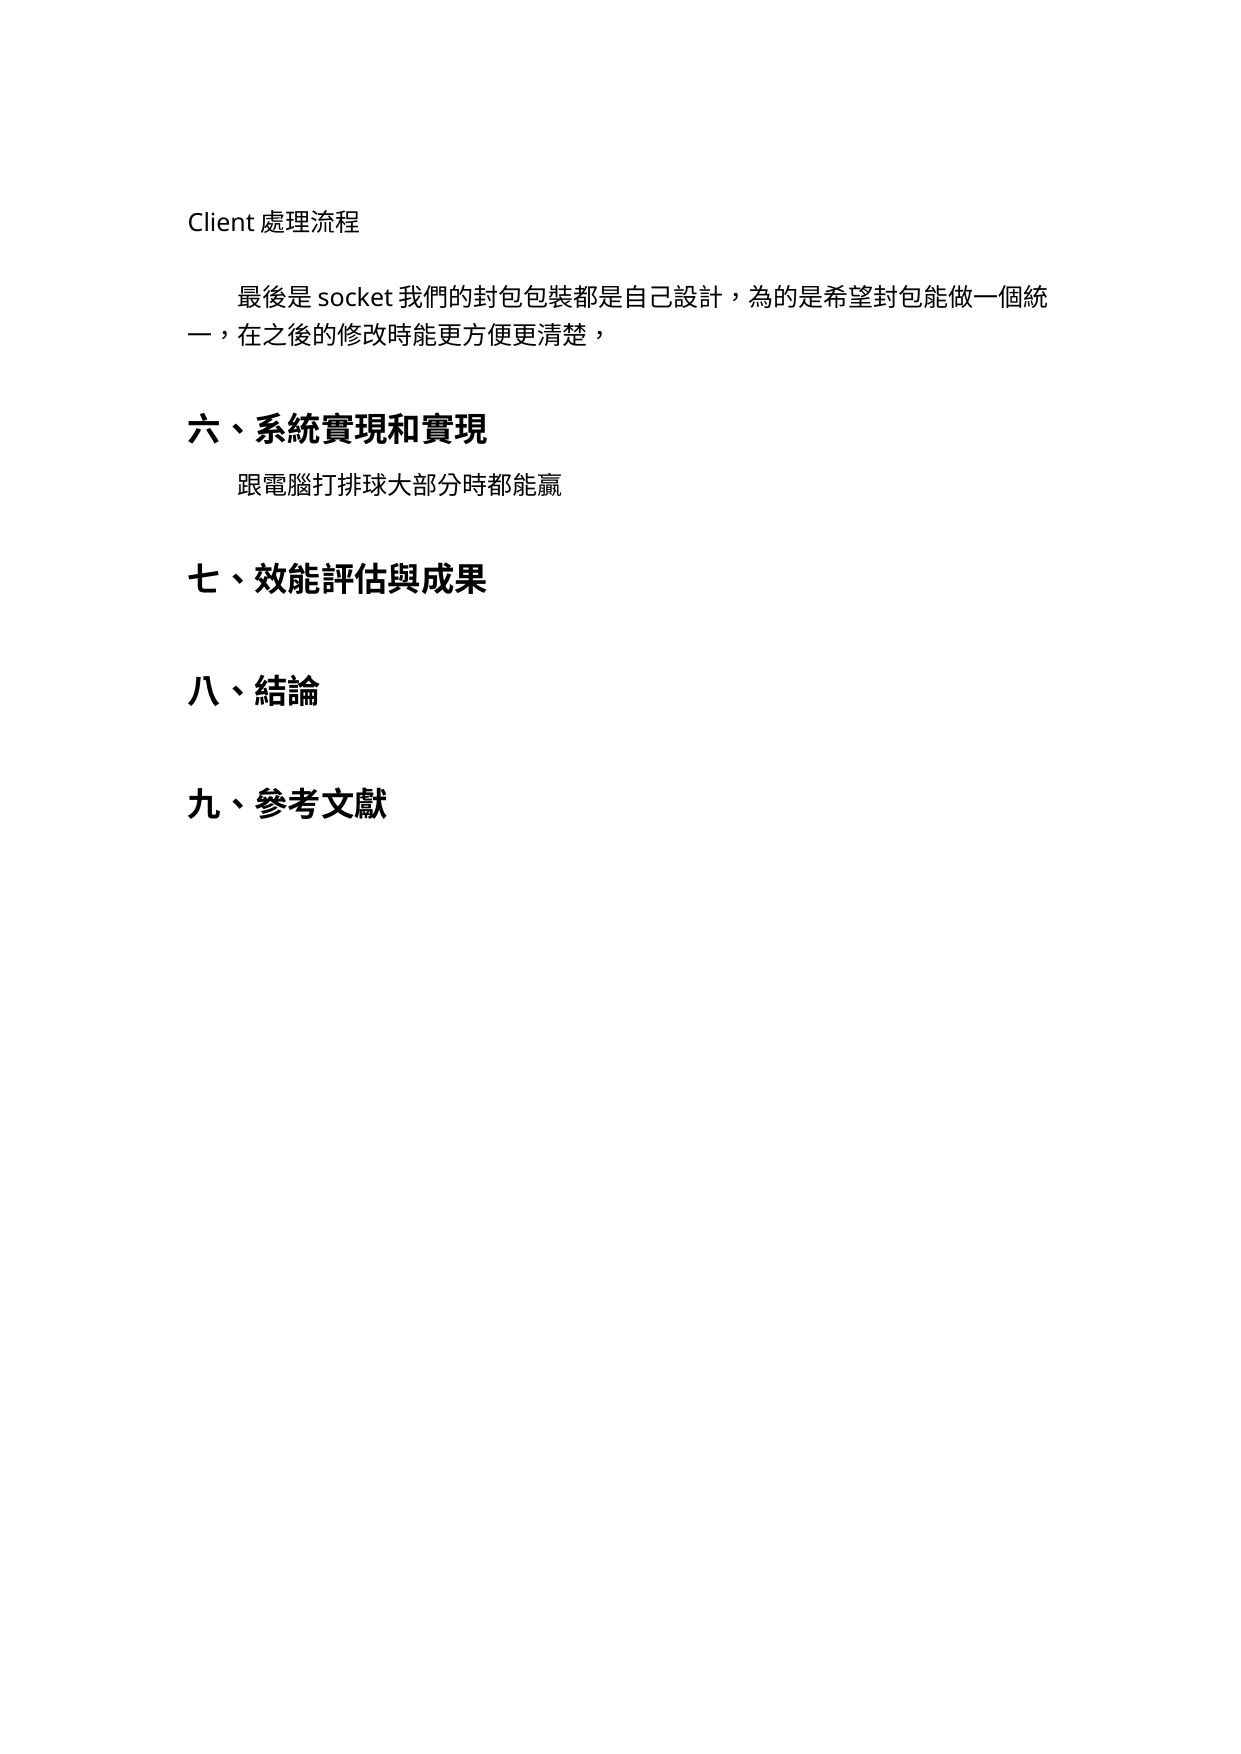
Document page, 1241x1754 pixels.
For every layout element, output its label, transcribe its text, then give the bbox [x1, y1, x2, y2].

text 七、效能評估與成果 [187, 539, 1053, 614]
text 跟電腦打排球大部分時都能贏 [187, 464, 1053, 502]
text 最後是socket我們的封包包裝都是自己設計，為的是希望封包能做一個統一，在之後的修改時能更方便更清楚， [187, 277, 1053, 352]
text Client處理流程 [187, 202, 1053, 239]
text 九、參考文獻 [187, 764, 1053, 839]
text 八、結論 [187, 652, 1053, 727]
text 六、系統實現和實現 [187, 389, 1053, 464]
